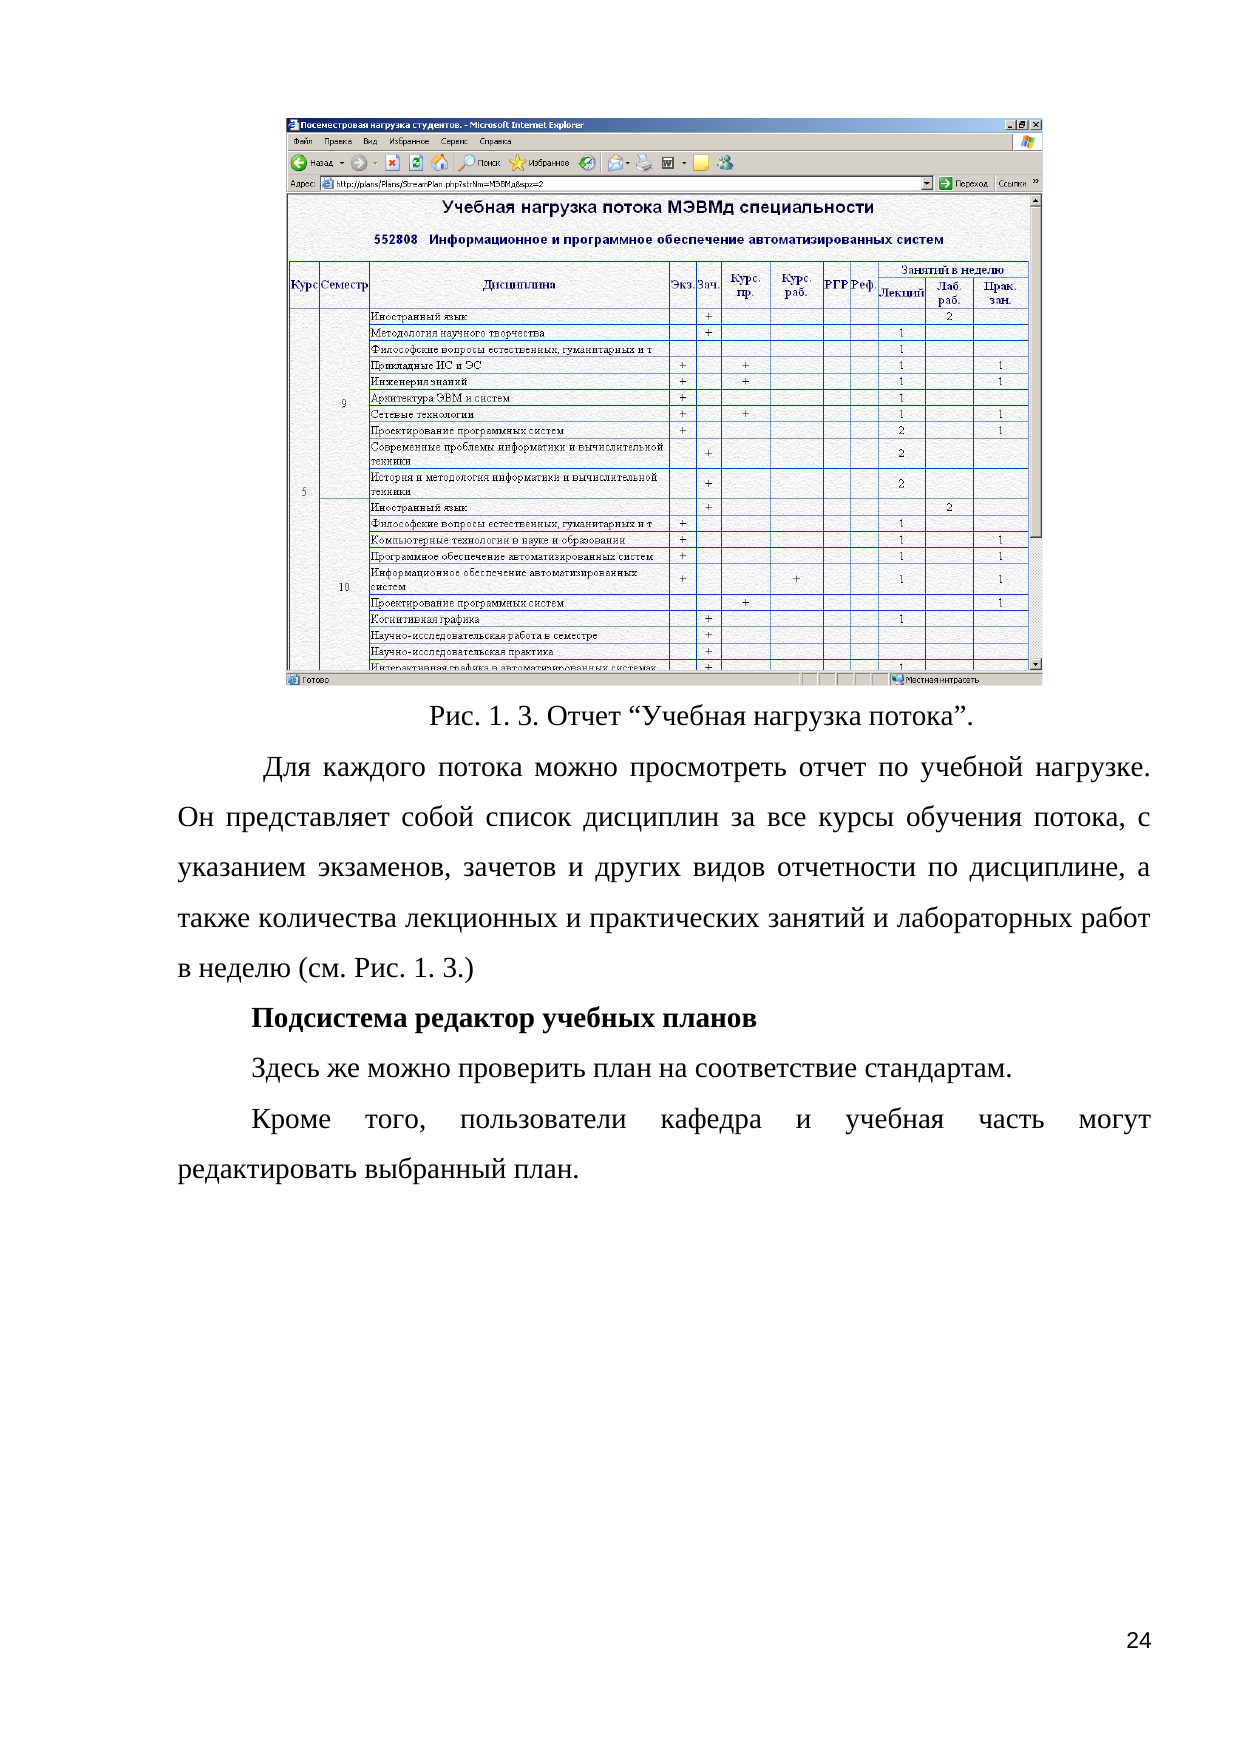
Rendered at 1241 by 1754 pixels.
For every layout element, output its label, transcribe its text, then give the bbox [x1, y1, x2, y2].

text Кроме того, пользователи кафедра и учебная часть могут редактировать выбранный план. [177, 1101, 1152, 1185]
text Для каждого потока можно просмотреть отчет по учебной нагрузке. Он представляет собой список дисциплин за все курсы обучения потока, с указанием экзаменов, зачетов и других видов отчетности по дисциплине, а также количества лекционных и практических занятий и лабораторных работ в неделю (см. Рис. 1. 3.) [177, 749, 1152, 983]
picture [286, 118, 1043, 686]
text Подсистема редактор учебных планов [177, 1000, 1152, 1034]
text Здесь же можно проверить план на соответствие стандартам. [177, 1051, 1152, 1084]
text Рис. 1. 3. Отчет “Учебная нагрузка потока”. [177, 698, 1152, 732]
